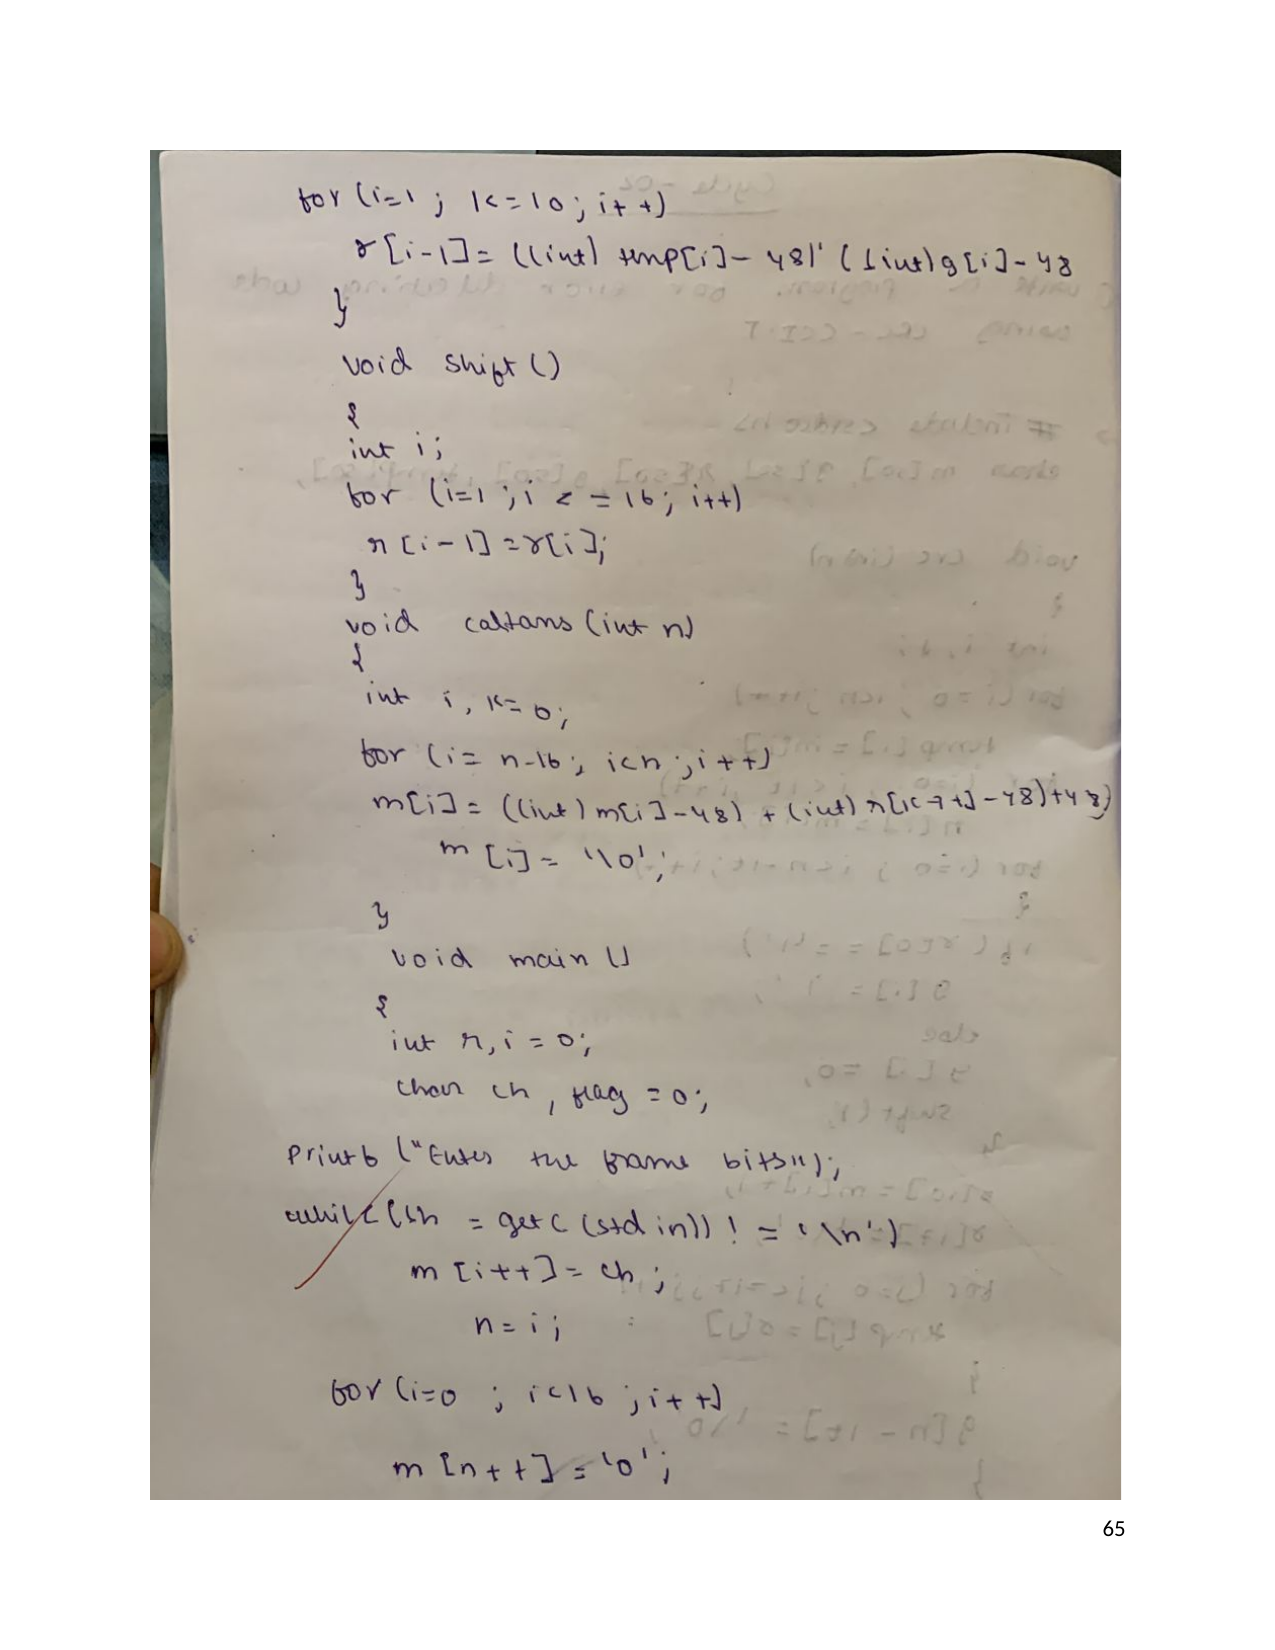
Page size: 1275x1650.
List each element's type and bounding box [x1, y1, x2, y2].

picture [150, 150, 1122, 1500]
